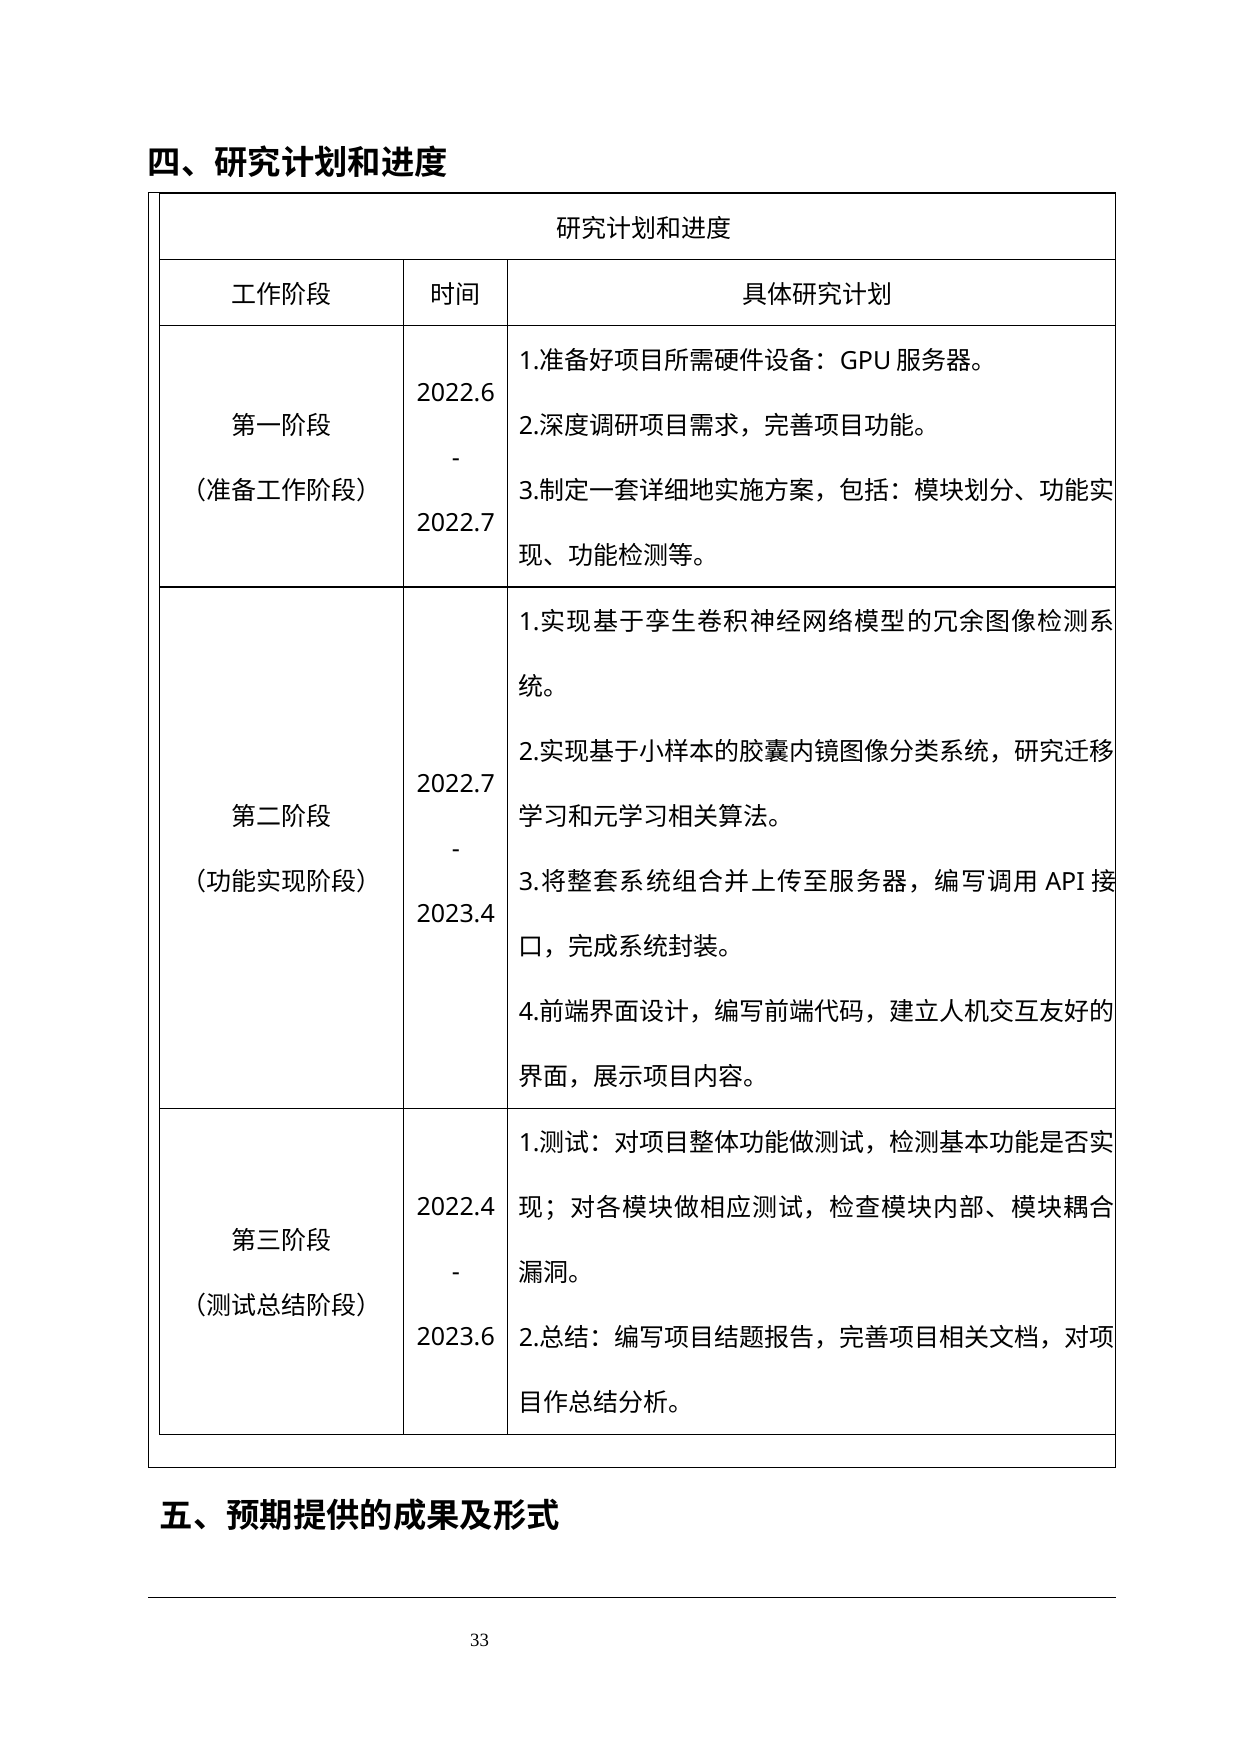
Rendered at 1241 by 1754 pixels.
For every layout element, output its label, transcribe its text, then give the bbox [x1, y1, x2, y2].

table_cell 五、预期提供的成果及形式 [148, 1468, 1116, 1597]
text 四、研究计划和进度 [148, 127, 1092, 192]
table_header [149, 193, 1115, 1467]
